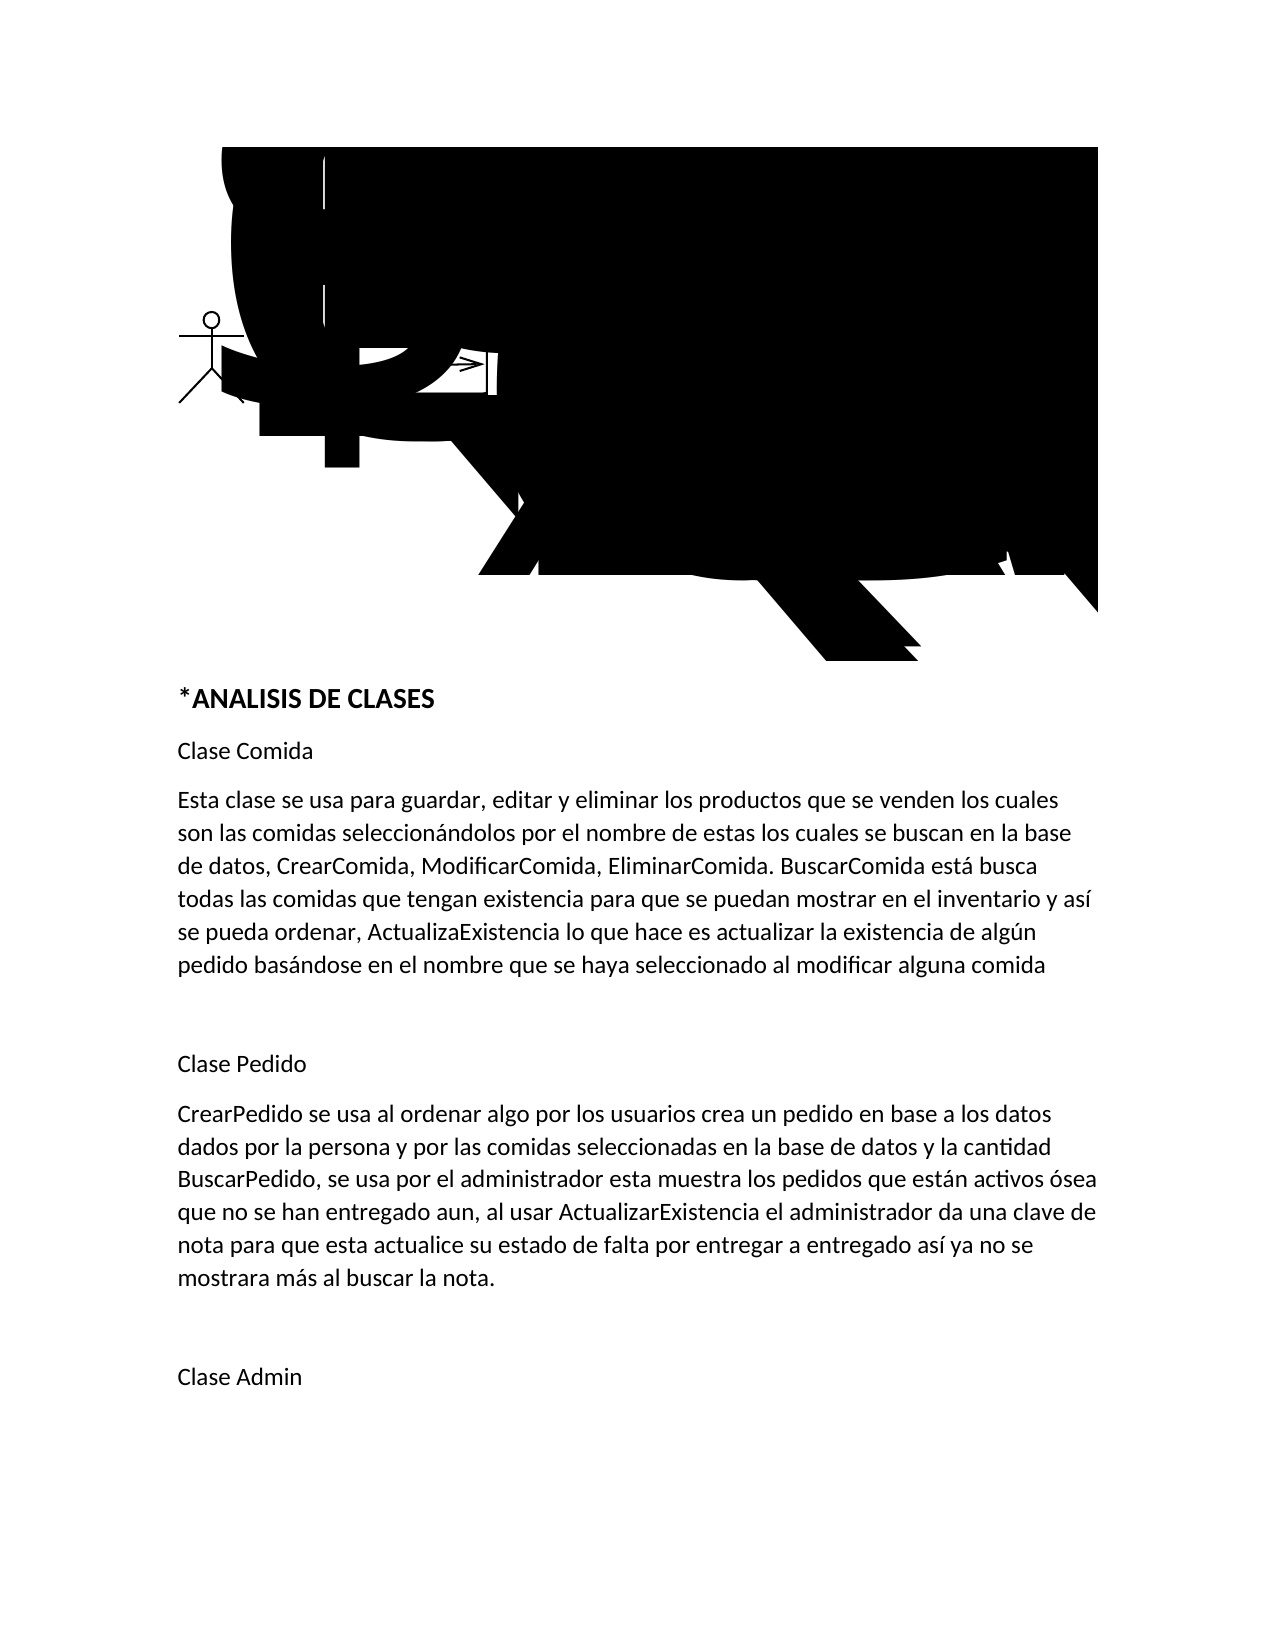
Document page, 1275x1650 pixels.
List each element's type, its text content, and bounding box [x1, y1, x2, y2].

text Clase Comida [177, 735, 1098, 765]
text Clase Pedido [177, 1048, 1098, 1079]
text *ANALISIS DE CLASES [177, 680, 1098, 715]
text Esta clase se usa para guardar, editar y eliminar los productos que se venden los cuales son las comidas seleccionándolos por el nombre de estas los cuales se buscan en la base de datos, CrearComida, ModificarComida, EliminarComida. BuscarComida está busca todas las comidas que tengan existencia para que se puedan mostrar en el inventario y así se pueda ordenar, ActualizaExistencia lo que hace es actualizar la existencia de algún pedido basándose en el nombre que se haya seleccionado al modificar alguna comida [177, 784, 1098, 979]
text CrearPedido se usa al ordenar algo por los usuarios crea un pedido en base a los datos dados por la persona y por las comidas seleccionadas en la base de datos y la cantidad BuscarPedido, se usa por el administrador esta muestra los pedidos que están activos ósea que no se han entregado aun, al usar ActualizarExistencia el administrador da una clave de nota para que esta actualice su estado de falta por entregar a entregado así ya no se mostrara más al buscar la nota. [177, 1098, 1098, 1293]
text Clase Admin [177, 1361, 1098, 1392]
